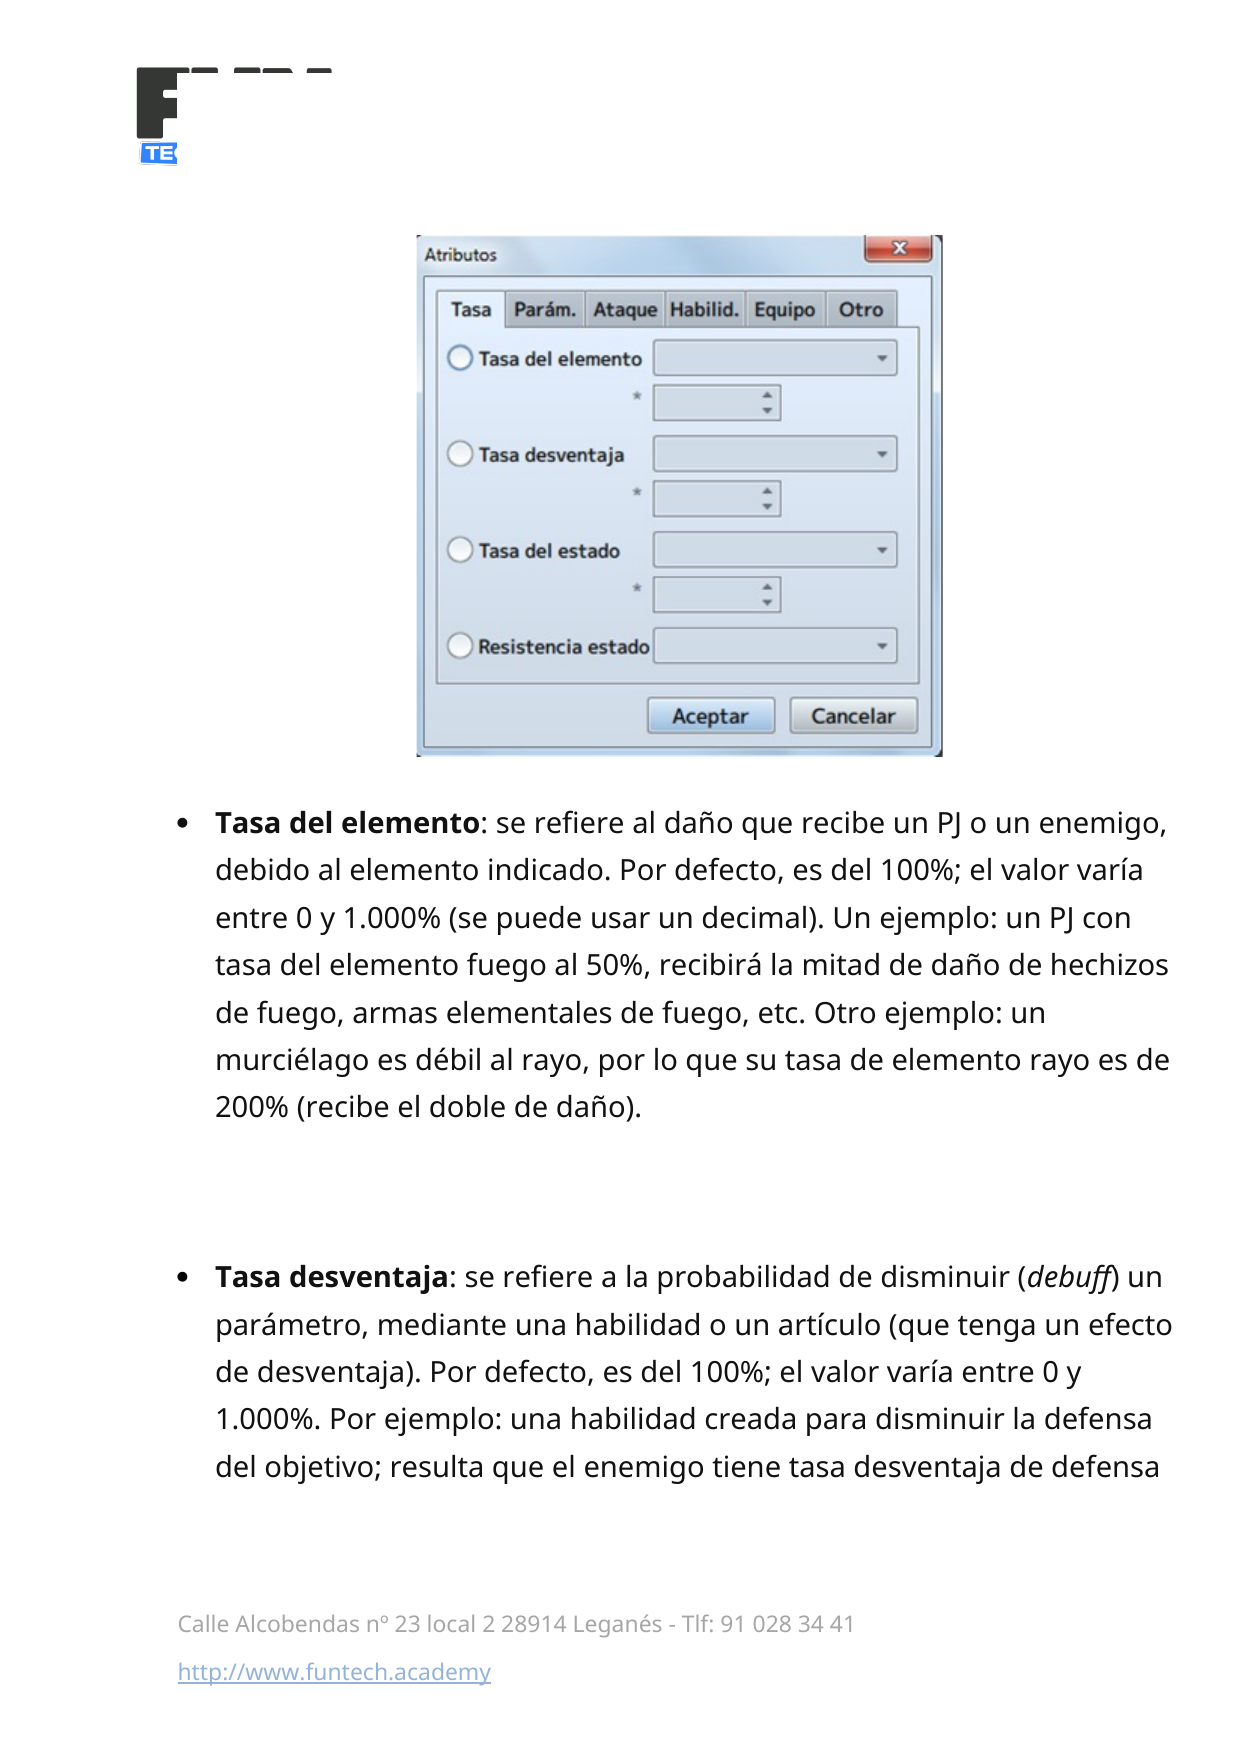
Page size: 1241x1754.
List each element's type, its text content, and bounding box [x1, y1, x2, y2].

picture [416, 235, 943, 757]
list Tasa del elemento: se refiere al daño que recibe un PJ o un enemigo, debido al elemento indicado. Por defecto, es del 100%; el valor varía entre 0 y 1.000% (se puede usar un decimal). Un ejemplo: un PJ con tasa del elemento fuego al 50%, recibirá la mitad de daño de hechizos de fuego, armas elementales de fuego, etc. Otro ejemplo: un murciélago es débil al rayo, por lo que su tasa de elemento rayo es de 200% (recibe el doble de daño). [177, 794, 1182, 1126]
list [177, 1249, 1182, 1486]
